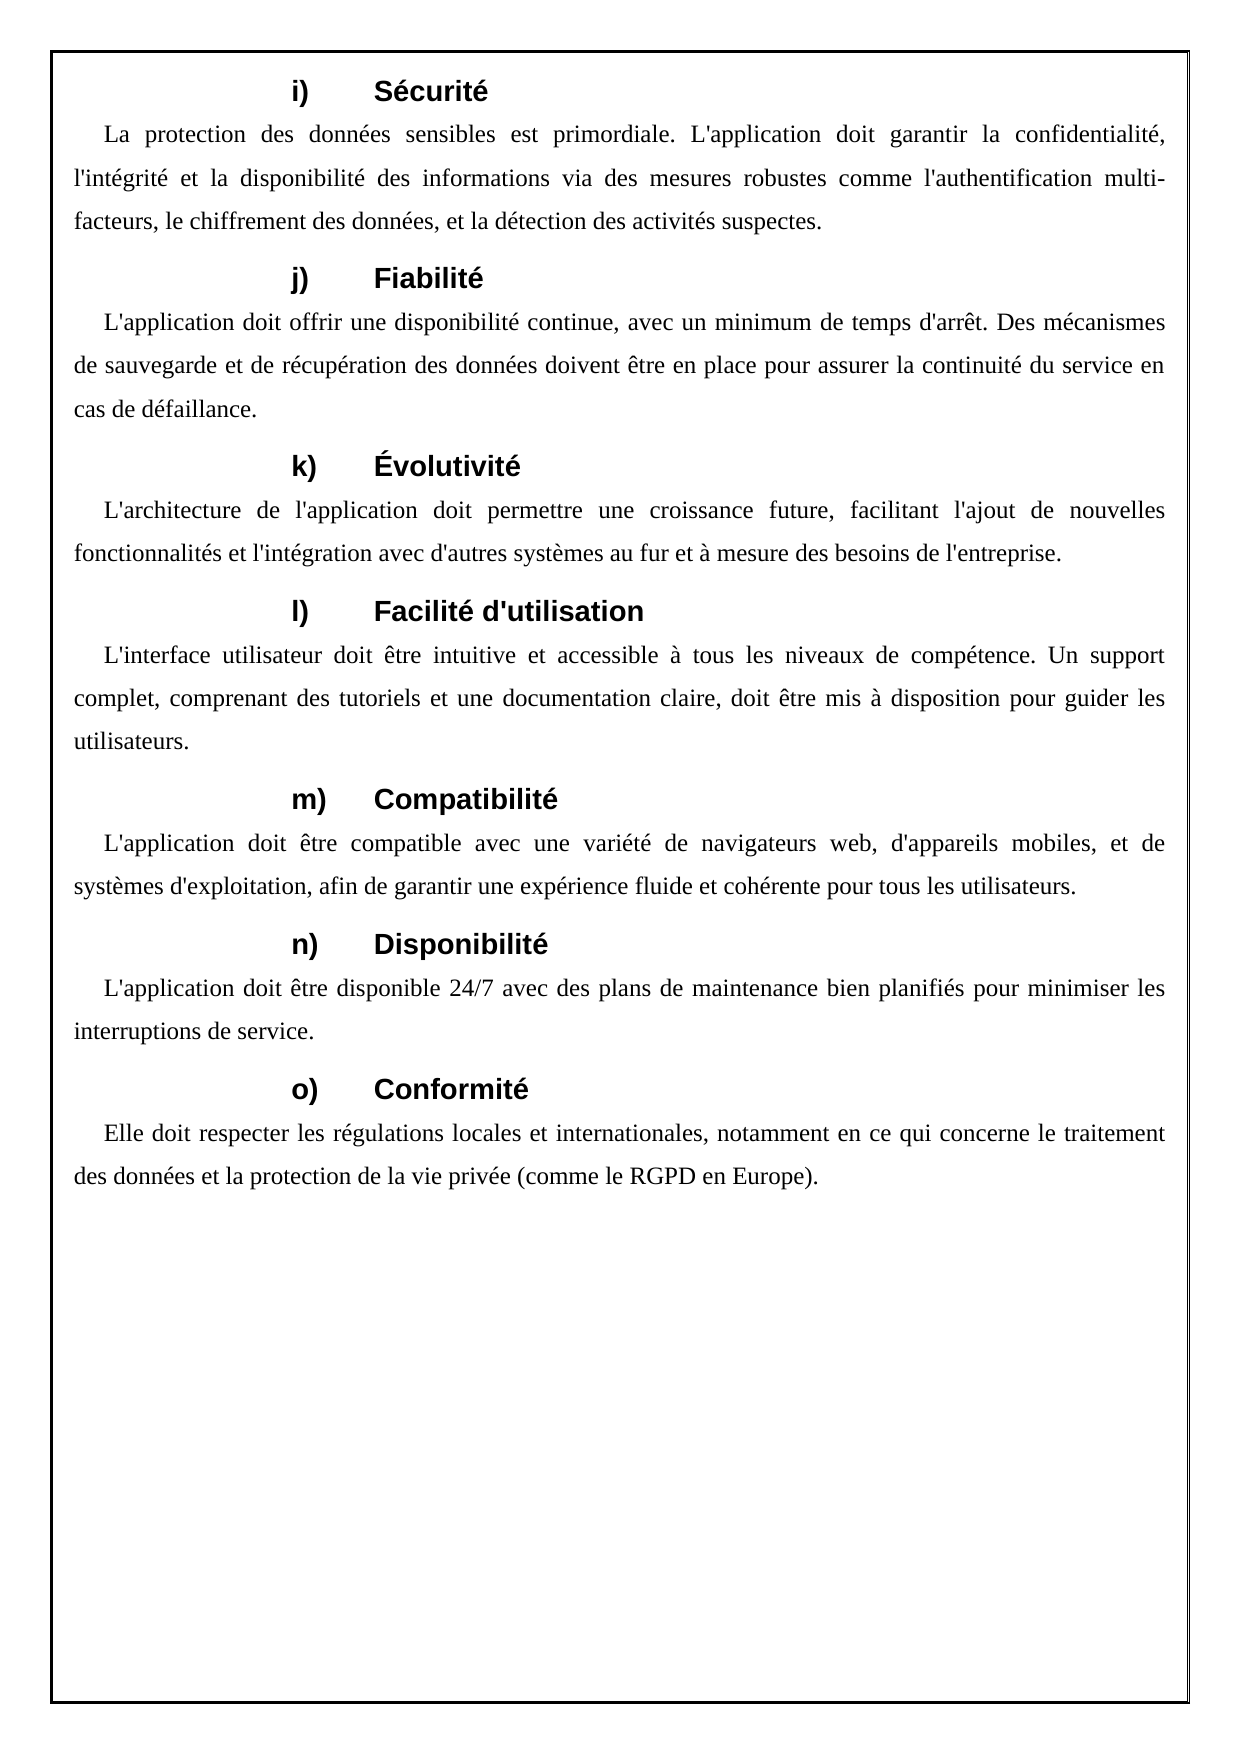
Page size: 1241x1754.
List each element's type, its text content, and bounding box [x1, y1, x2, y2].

text L'interface utilisateur doit être intuitive et accessible à tous les niveaux de compétence. Un support complet, comprenant des tutoriels et une documentation claire, doit être mis à disposition pour guider les utilisateurs. [73, 640, 1167, 755]
subtitle Évolutivité [261, 449, 1167, 483]
subtitle Conformité [261, 1072, 1167, 1105]
text L'application doit être disponible 24/7 avec des plans de maintenance bien planifiés pour minimiser les interruptions de service. [73, 973, 1167, 1045]
subtitle Fiabilité [261, 261, 1167, 295]
subtitle Compatibilité [261, 782, 1167, 816]
text L'application doit offrir une disponibilité continue, avec un minimum de temps d'arrêt. Des mécanismes de sauvegarde et de récupération des données doivent être en place pour assurer la continuité du service en cas de défaillance. [73, 307, 1167, 422]
text La protection des données sensibles est primordiale. L'application doit garantir la confidentialité, l'intégrité et la disponibilité des informations via des mesures robustes comme l'authentification multi-facteurs, le chiffrement des données, et la détection des activités suspectes. [73, 119, 1167, 234]
subtitle Facilité d'utilisation [261, 594, 1167, 628]
subtitle Sécurité [261, 73, 1167, 107]
text L'architecture de l'application doit permettre une croissance future, facilitant l'ajout de nouvelles fonctionnalités et l'intégration avec d'autres systèmes au fur et à mesure des besoins de l'entreprise. [73, 495, 1167, 567]
text L'application doit être compatible avec une variété de navigateurs web, d'appareils mobiles, et de systèmes d'exploitation, afin de garantir une expérience fluide et cohérente pour tous les utilisateurs. [73, 828, 1167, 900]
subtitle Disponibilité [261, 927, 1167, 960]
text Elle doit respecter les régulations locales et internationales, notamment en ce qui concerne le traitement des données et la protection de la vie privée (comme le RGPD en Europe). [73, 1118, 1167, 1189]
